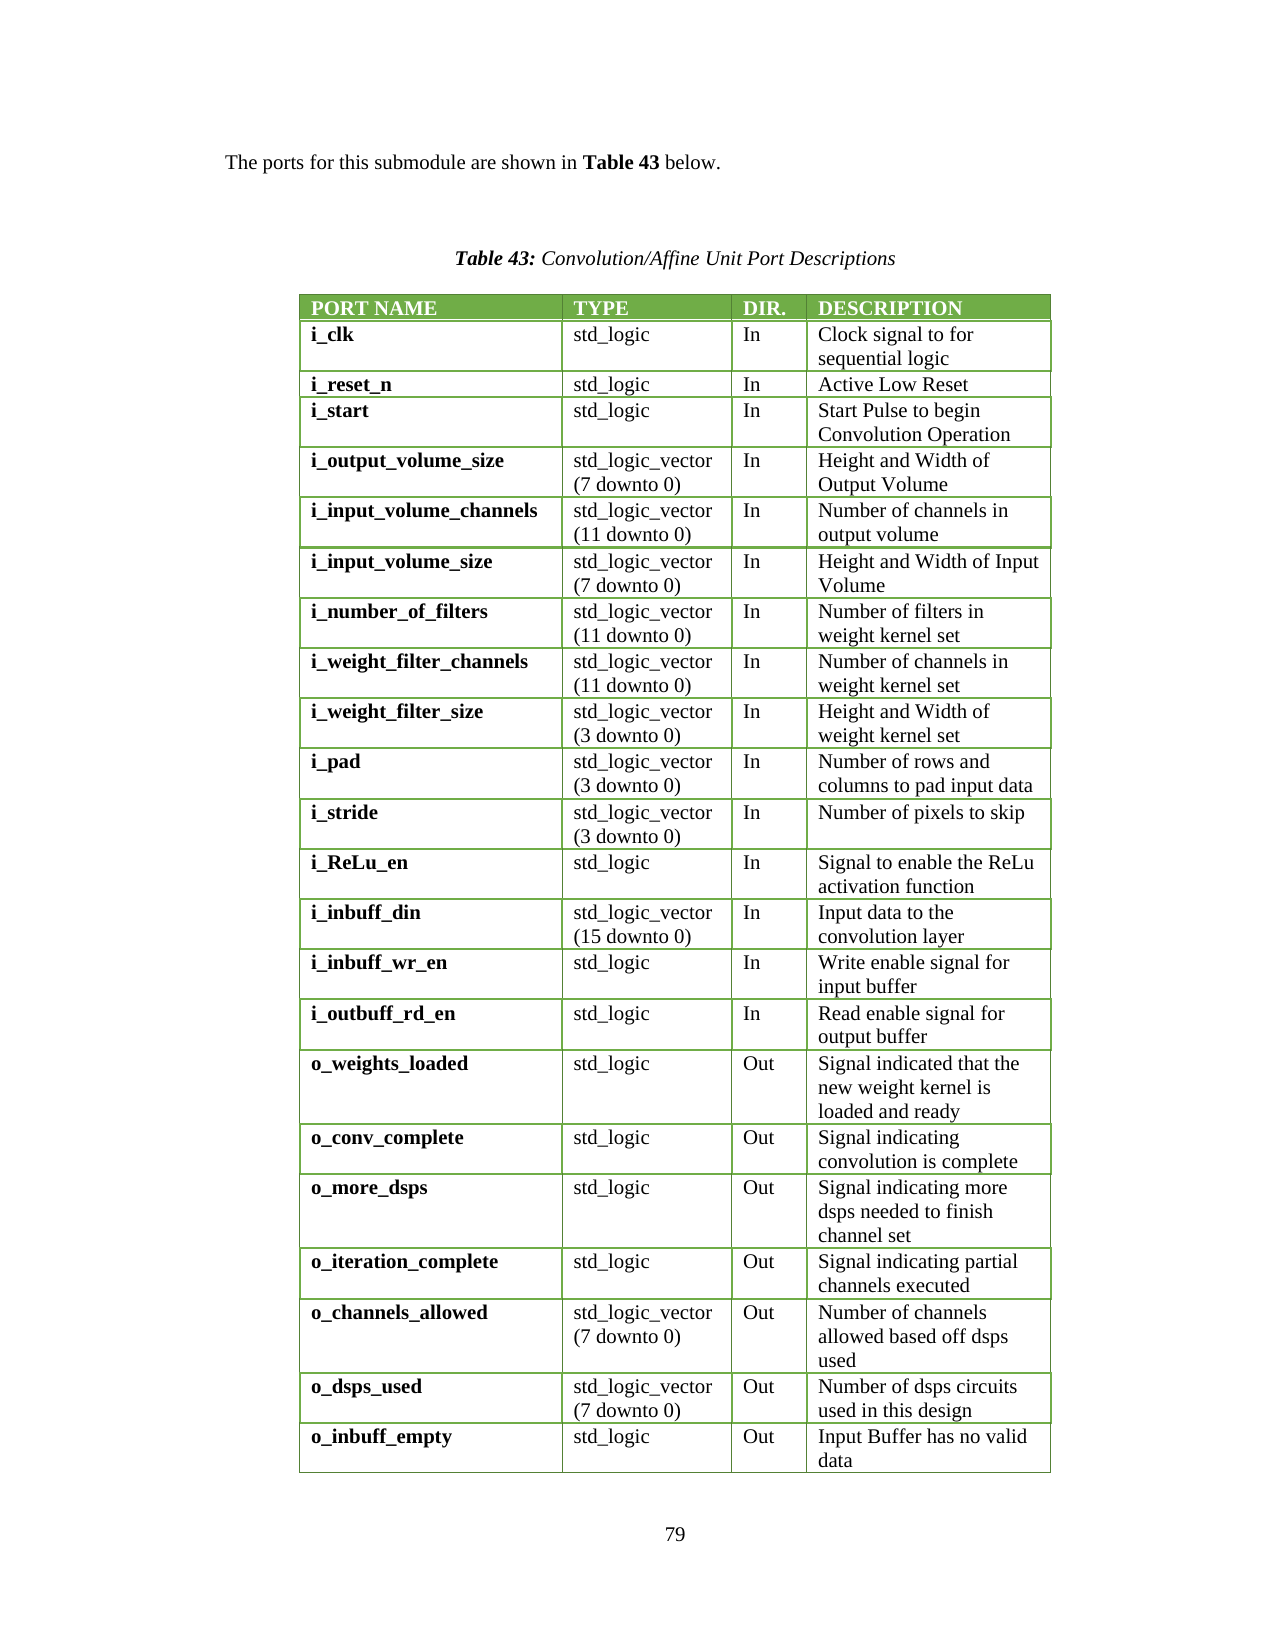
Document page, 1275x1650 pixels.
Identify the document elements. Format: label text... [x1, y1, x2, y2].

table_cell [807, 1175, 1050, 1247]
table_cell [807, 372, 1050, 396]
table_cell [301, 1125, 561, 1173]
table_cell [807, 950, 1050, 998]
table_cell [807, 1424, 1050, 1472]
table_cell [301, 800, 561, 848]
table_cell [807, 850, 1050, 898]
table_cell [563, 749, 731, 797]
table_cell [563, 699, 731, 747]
text The ports for this submodule are shown in Table 43 below. [225, 150, 1125, 174]
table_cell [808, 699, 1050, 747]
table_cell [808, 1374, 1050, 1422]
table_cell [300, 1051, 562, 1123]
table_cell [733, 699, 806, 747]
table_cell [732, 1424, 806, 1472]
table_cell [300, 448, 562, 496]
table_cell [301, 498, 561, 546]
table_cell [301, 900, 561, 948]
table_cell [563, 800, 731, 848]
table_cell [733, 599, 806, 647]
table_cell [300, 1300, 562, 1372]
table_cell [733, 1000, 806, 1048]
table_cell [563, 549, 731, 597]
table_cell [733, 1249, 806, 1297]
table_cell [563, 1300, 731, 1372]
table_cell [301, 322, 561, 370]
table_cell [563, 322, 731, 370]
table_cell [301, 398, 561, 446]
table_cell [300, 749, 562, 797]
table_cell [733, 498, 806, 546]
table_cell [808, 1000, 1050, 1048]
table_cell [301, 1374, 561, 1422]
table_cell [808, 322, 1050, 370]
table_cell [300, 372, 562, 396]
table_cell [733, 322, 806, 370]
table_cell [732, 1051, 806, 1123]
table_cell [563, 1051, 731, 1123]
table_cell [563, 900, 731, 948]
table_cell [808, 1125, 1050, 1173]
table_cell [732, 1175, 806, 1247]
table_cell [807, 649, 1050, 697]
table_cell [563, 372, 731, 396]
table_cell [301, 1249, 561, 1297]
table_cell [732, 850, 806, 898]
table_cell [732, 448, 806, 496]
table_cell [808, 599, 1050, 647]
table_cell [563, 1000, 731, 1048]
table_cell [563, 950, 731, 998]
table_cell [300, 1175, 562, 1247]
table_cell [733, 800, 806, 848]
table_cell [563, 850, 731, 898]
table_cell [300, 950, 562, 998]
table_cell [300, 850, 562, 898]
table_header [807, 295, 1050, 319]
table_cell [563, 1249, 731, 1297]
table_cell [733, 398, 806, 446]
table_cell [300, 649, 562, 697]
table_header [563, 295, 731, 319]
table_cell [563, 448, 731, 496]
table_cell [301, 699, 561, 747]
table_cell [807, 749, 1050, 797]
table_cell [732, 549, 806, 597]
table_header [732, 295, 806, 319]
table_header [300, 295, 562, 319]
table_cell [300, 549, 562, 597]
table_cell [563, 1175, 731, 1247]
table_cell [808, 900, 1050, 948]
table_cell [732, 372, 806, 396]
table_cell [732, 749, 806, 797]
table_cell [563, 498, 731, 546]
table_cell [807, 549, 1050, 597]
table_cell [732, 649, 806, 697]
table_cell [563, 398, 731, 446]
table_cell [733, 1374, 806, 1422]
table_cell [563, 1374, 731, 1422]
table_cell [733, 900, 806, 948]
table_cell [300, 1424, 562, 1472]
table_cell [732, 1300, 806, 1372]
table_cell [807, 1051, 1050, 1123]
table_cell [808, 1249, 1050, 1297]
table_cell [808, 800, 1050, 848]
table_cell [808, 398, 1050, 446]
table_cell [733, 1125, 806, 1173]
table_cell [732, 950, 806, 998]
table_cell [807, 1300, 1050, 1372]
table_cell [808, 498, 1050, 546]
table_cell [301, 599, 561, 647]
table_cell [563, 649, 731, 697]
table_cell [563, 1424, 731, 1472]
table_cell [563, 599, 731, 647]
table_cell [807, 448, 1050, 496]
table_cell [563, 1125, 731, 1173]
text Table 43: Convolution/Affine Unit Port Descriptions [225, 246, 1125, 270]
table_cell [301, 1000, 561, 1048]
